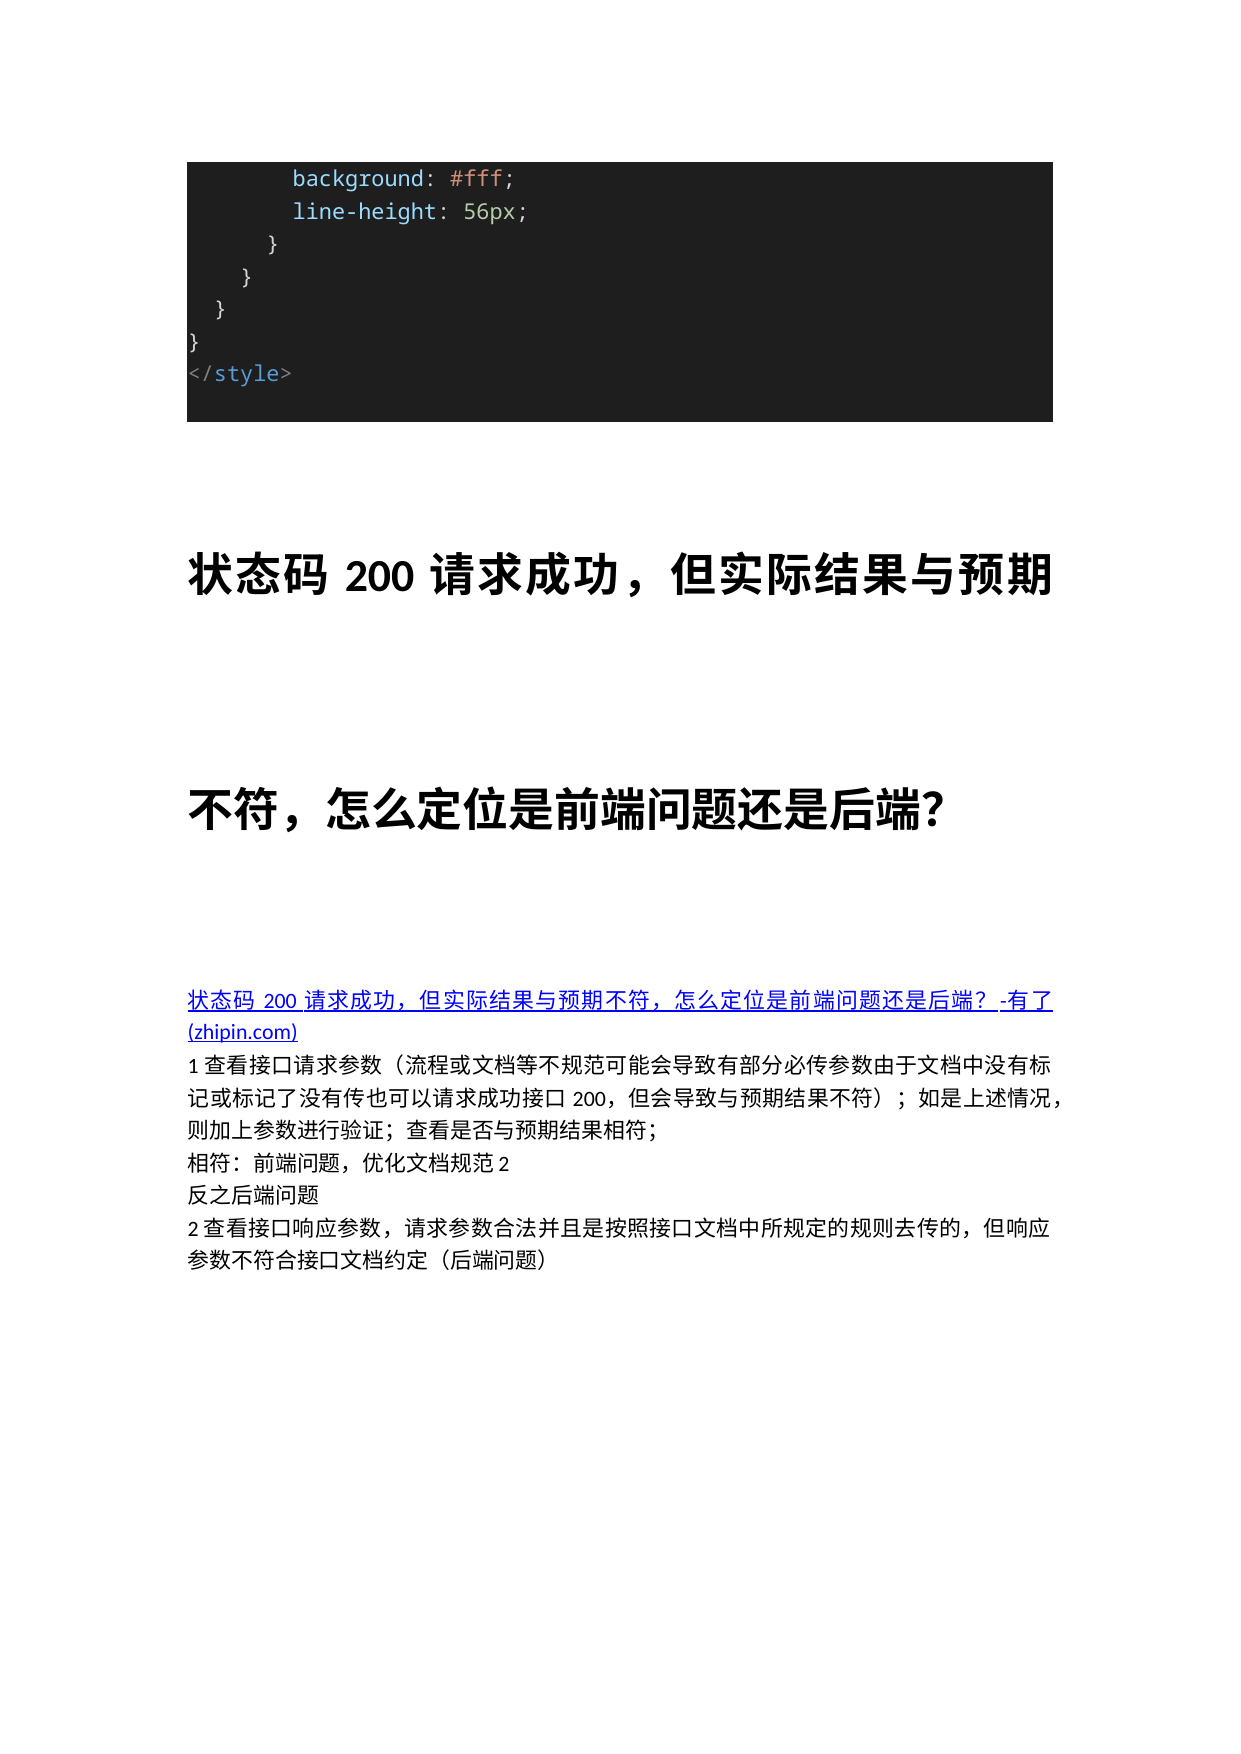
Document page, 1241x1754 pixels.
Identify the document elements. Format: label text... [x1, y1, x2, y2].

text } [187, 324, 1053, 357]
text 相符：前端问题，优化文档规范2 [187, 1145, 1053, 1178]
text background: #fff; [187, 162, 1053, 194]
text 反之后端问题 [187, 1178, 1053, 1210]
text } [187, 259, 1053, 292]
text } [187, 227, 1053, 259]
text line-height: 56px; [187, 194, 1053, 227]
text </style> [187, 357, 1053, 389]
text 2查看接口响应参数，请求参数合法并且是按照接口文档中所规定的规则去传的，但响应参数不符合接口文档约定（后端问题） [187, 1210, 1053, 1275]
text } [187, 292, 1053, 324]
text 状态码 200 请求成功，但实际结果与预期不符，怎么定位是前端问题还是后端？-有了 (zhipin.com) [187, 983, 1053, 1048]
text 1 查看接口请求参数（流程或文档等不规范可能会导致有部分必传参数由于文档中没有标记或标记了没有传也可以请求成功接口 200，但会导致与预期结果不符）；如是上述情况，则加上参数进行验证；查看是否与预期结果相符； [187, 1048, 1053, 1145]
subtitle 状态码 200 请求成功，但实际结果与预期不符，怎么定位是前端问题还是后端？ [187, 522, 1053, 855]
